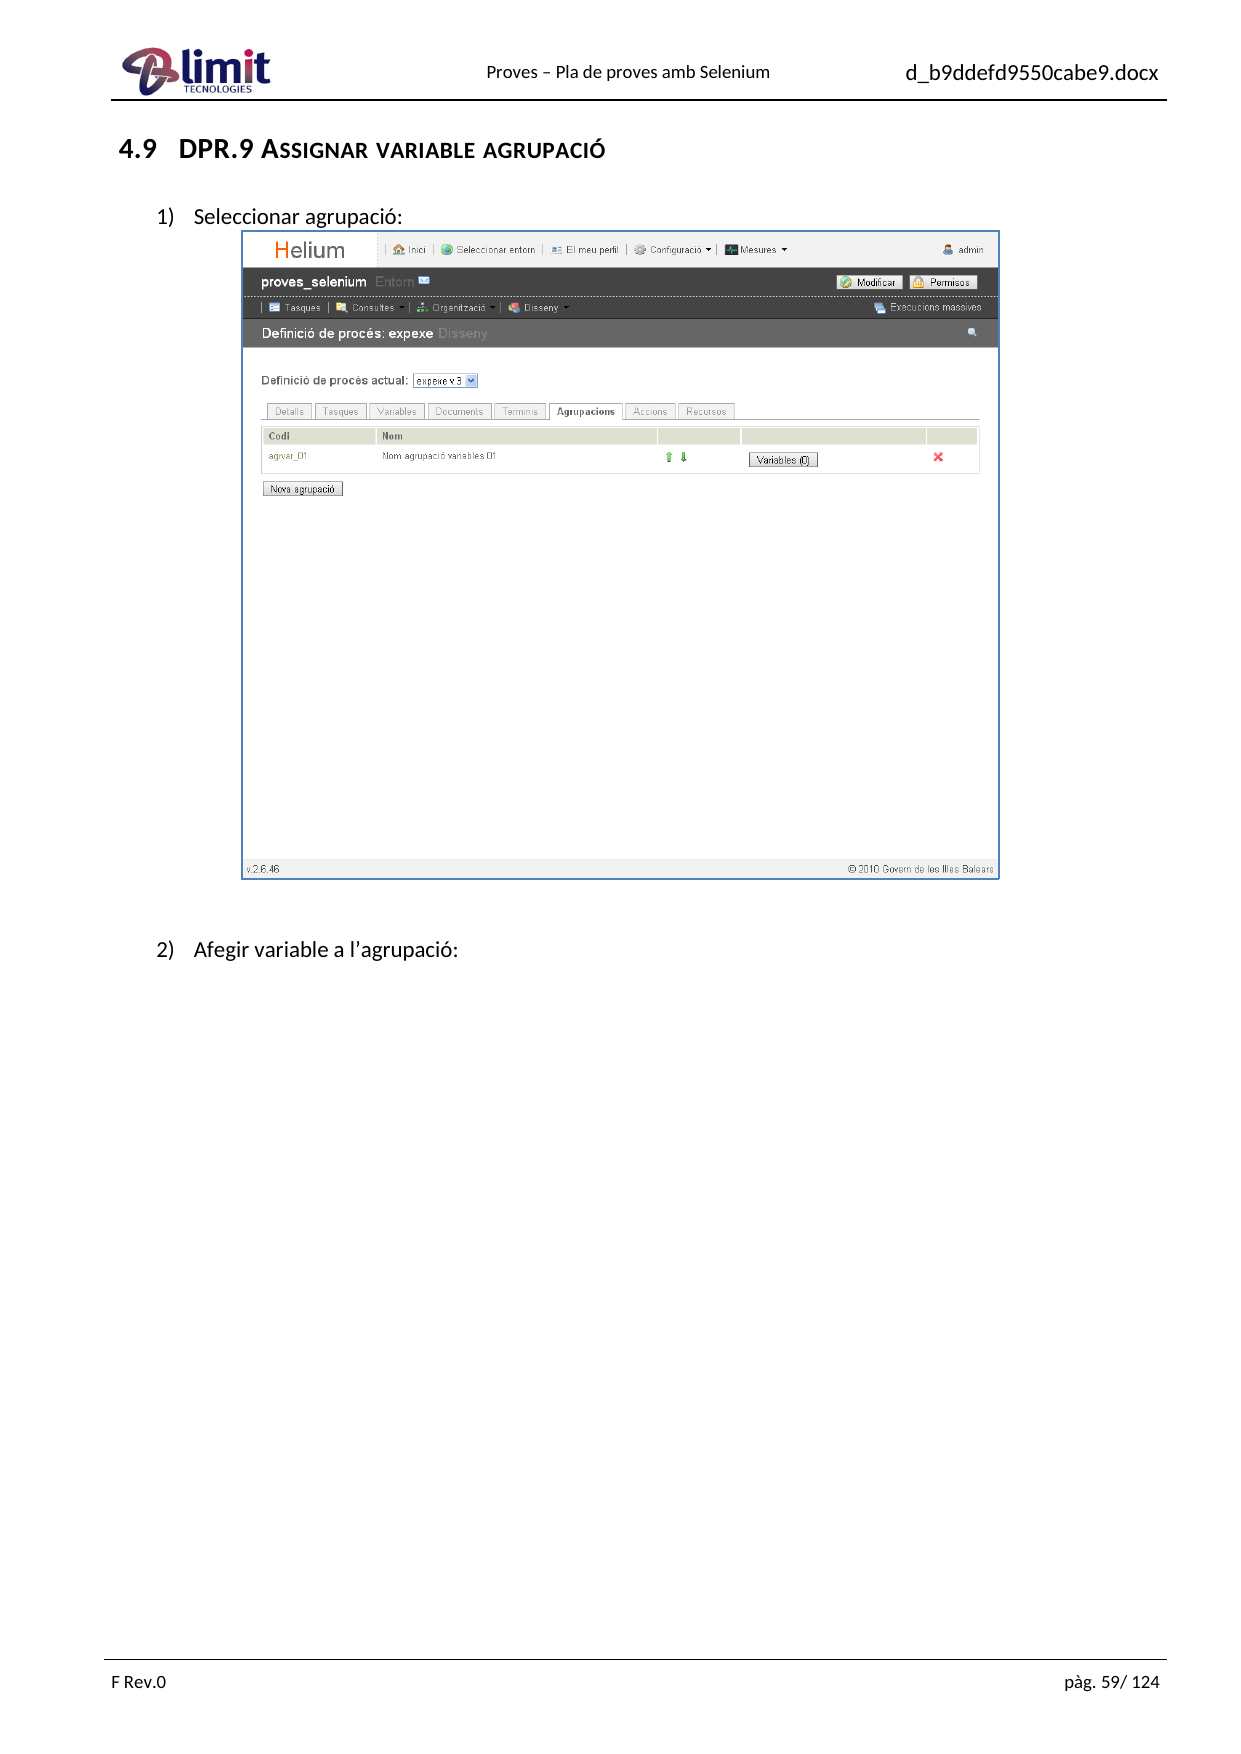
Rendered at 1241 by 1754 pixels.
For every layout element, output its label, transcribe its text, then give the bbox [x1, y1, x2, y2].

list Afegir variable a l’agrupació: [156, 936, 1122, 964]
picture [243, 232, 998, 879]
subtitle DPR.9 Assignar variable agrupació [118, 131, 1122, 166]
picture [118, 45, 275, 100]
list Seleccionar agrupació: [156, 202, 1122, 231]
